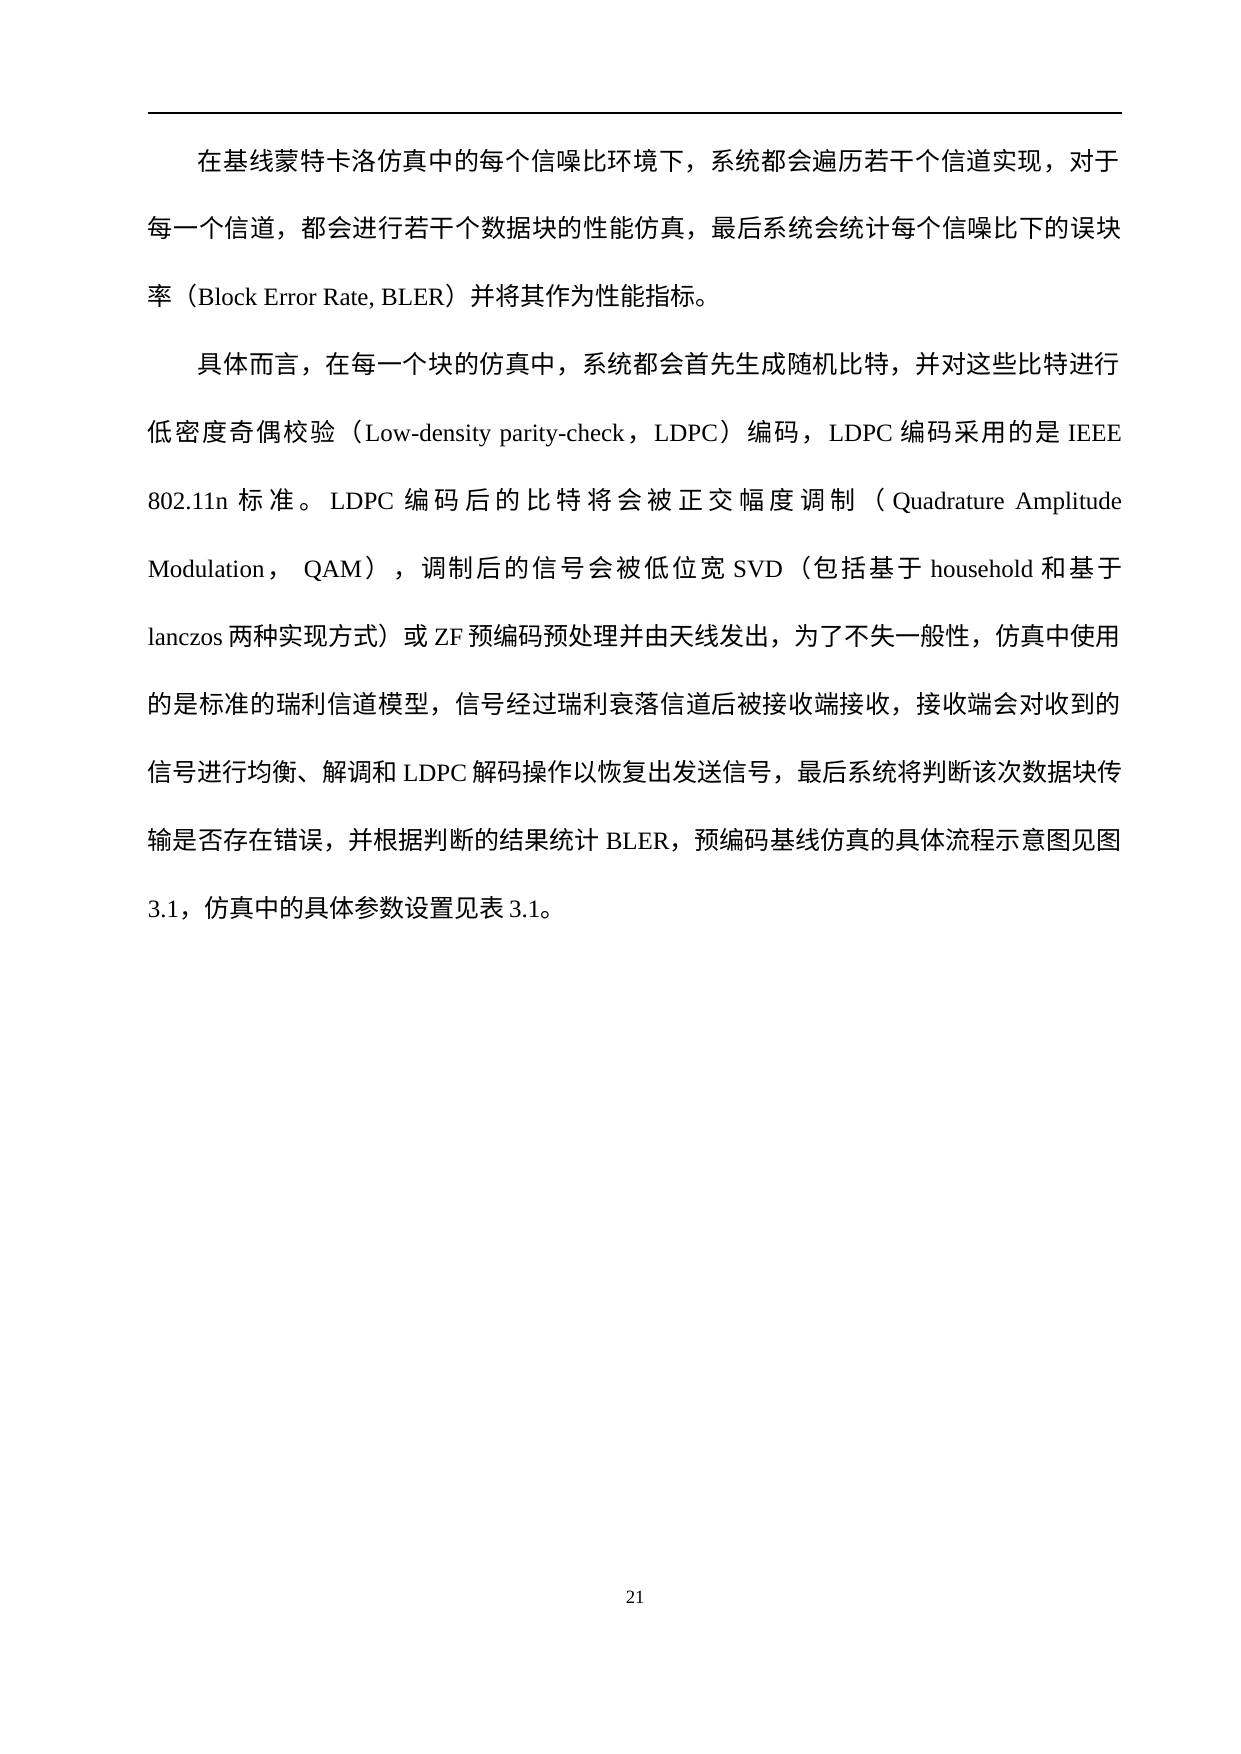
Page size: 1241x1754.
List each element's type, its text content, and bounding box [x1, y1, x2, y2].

text 具体而言，在每一个块的仿真中，系统都会首先生成随机比特，并对这些比特进行低密度奇偶校验（Low-density parity-check，LDPC）编码，LDPC编码采用的是IEEE 802.11n标准。LDPC编码后的比特将会被正交幅度调制（Quadrature Amplitude Modulation， QAM），调制后的信号会被低位宽SVD（包括基于household和基于lanczos两种实现方式）或ZF预编码预处理并由天线发出，为了不失一般性，仿真中使用的是标准的瑞利信道模型，信号经过瑞利衰落信道后被接收端接收，接收端会对收到的信号进行均衡、解调和LDPC解码操作以恢复出发送信号，最后系统将判断该次数据块传输是否存在错误，并根据判断的结果统计BLER，预编码基线仿真的具体流程示意图见图3.1，仿真中的具体参数设置见表3.1。 [148, 329, 1122, 940]
text 在基线蒙特卡洛仿真中的每个信噪比环境下，系统都会遍历若干个信道实现，对于每一个信道，都会进行若干个数据块的性能仿真，最后系统会统计每个信噪比下的误块率（Block Error Rate, BLER）并将其作为性能指标。 [148, 125, 1122, 329]
